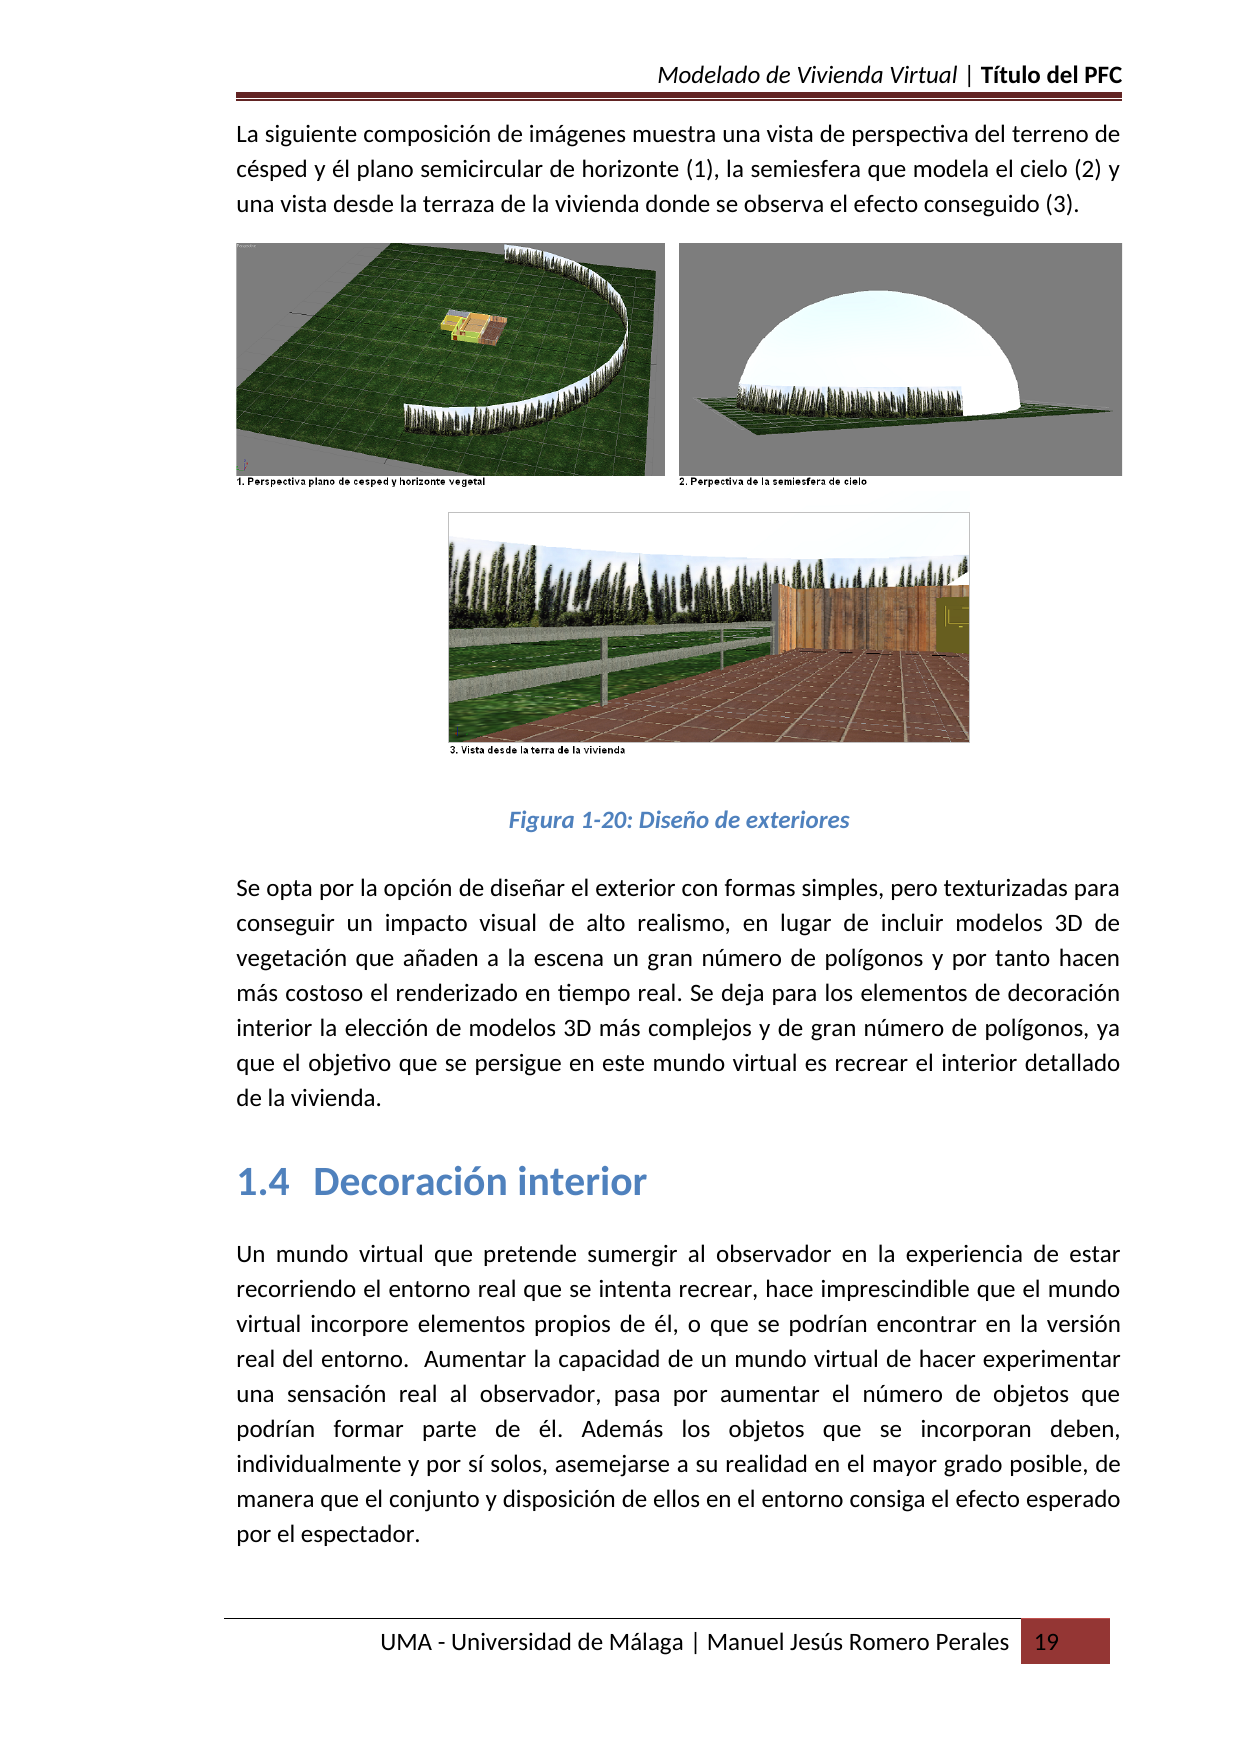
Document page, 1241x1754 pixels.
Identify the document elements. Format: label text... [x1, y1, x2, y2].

picture [236, 243, 1123, 780]
text Se opta por la opción de diseñar el exterior con formas simples, pero texturizadas para conseguir un impacto visual de alto realismo, en lugar de incluir modelos 3D de vegetación que añaden a la escena un gran número de polígonos y por tanto hacen más costoso el renderizado en tiempo real. Se deja para los elementos de decoración interior la elección de modelos 3D más complejos y de gran número de polígonos, ya que el objetivo que se persigue en este mundo virtual es recrear el interior detallado de la vivienda. [236, 872, 1122, 1113]
text La siguiente composición de imágenes muestra una vista de perspectiva del terreno de césped y él plano semicircular de horizonte (1), la semiesfera que modela el cielo (2) y una vista desde la terraza de la vivienda donde se observa el efecto conseguido (3). [236, 118, 1122, 219]
text Un mundo virtual que pretende sumergir al observador en la experiencia de estar recorriendo el entorno real que se intenta recrear, hace imprescindible que el mundo virtual incorpore elementos propios de él, o que se podrían encontrar en la versión real del entorno. Aumentar la capacidad de un mundo virtual de hacer experimentar una sensación real al observador, pasa por aumentar el número de objetos que podrían formar parte de él. Además los objetos que se incorporan deben, individualmente y por sí solos, asemejarse a su realidad en el mayor grado posible, de manera que el conjunto y disposición de ellos en el entorno consiga el efecto esperado por el espectador. [236, 1238, 1122, 1549]
subtitle Decoración interior [236, 1155, 1122, 1206]
